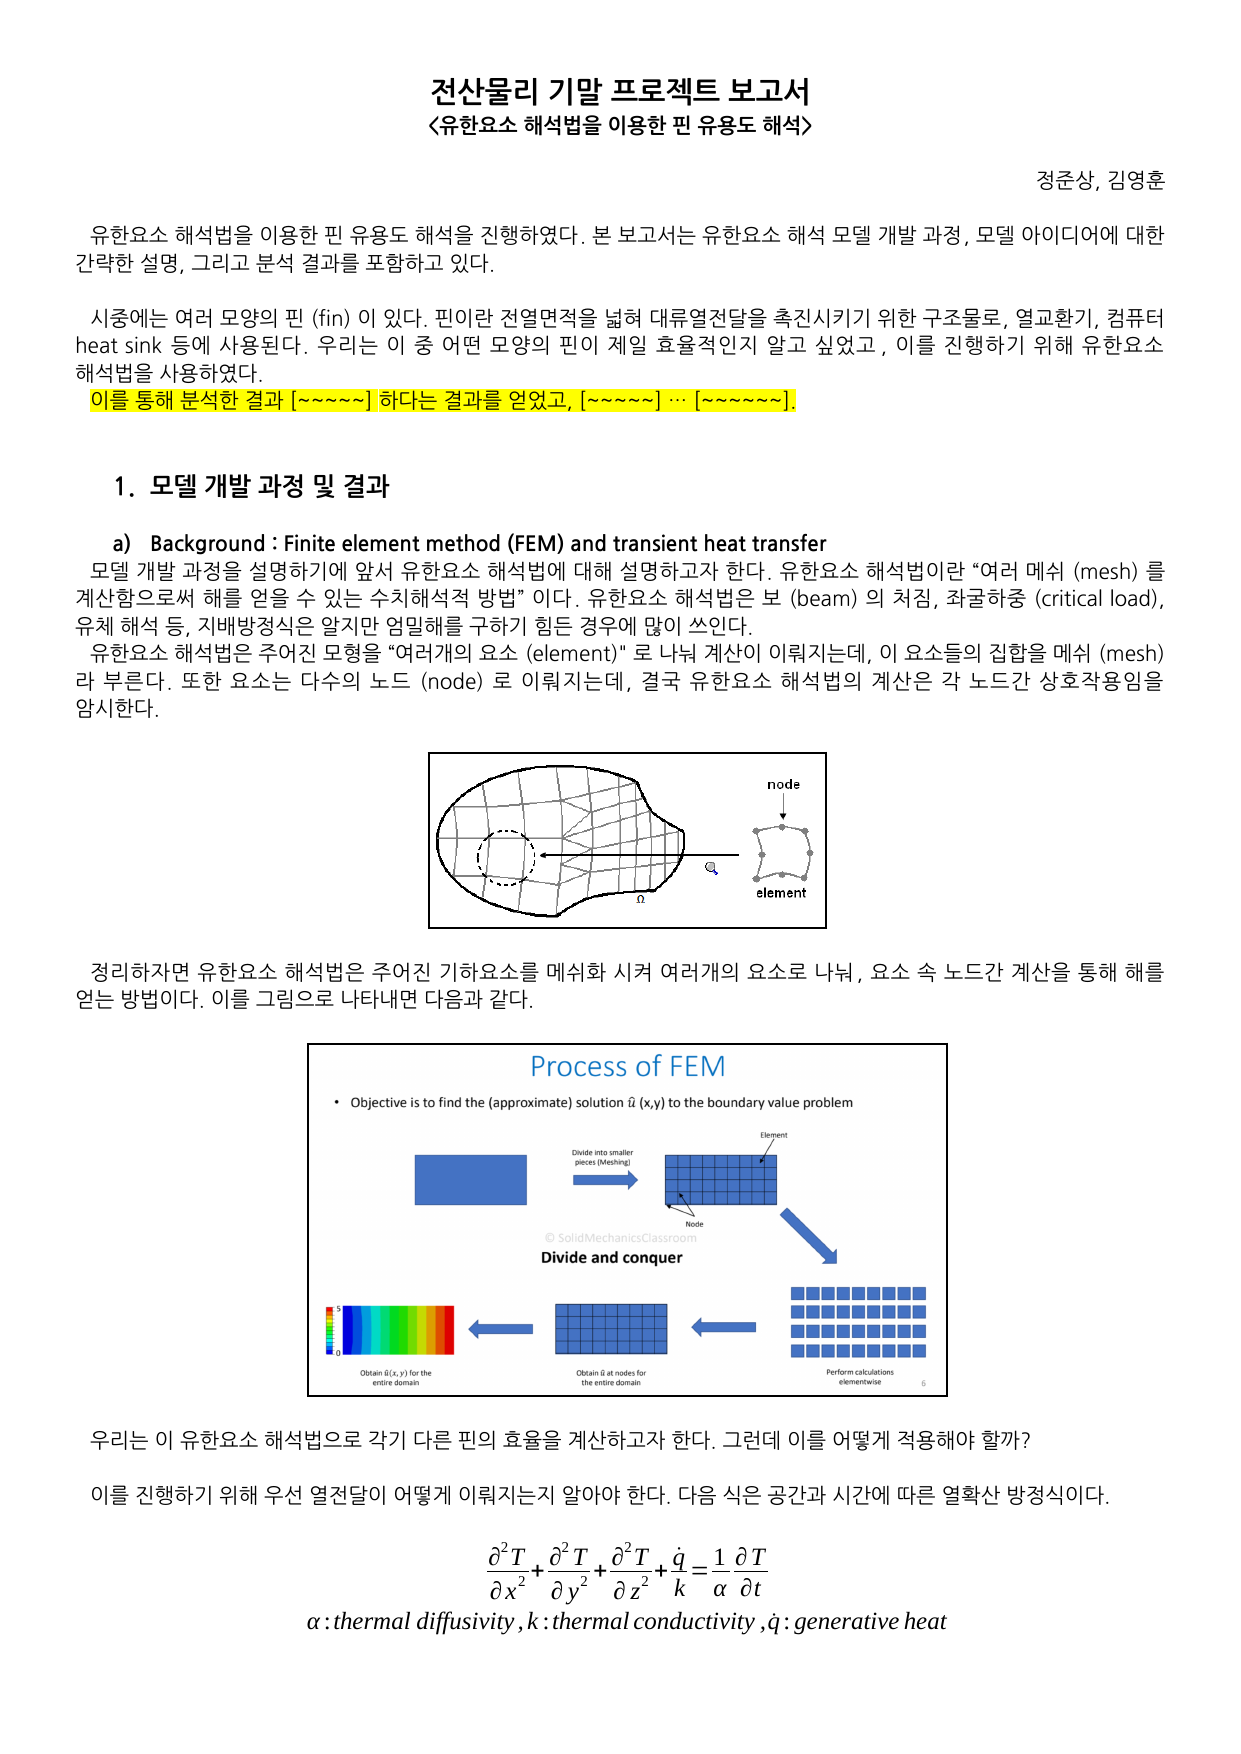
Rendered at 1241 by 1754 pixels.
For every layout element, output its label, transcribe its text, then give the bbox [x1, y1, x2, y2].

picture [430, 754, 825, 927]
list Background : Finite element method (FEM) and transient heat transfer [112, 532, 1165, 556]
text 전산물리 기말 프로젝트 보고서 [75, 75, 1165, 108]
text 유한요소 해석법은 주어진 모형을 “여러개의 요소 (element)" 로 나눠 계산이 이뤄지는데, 이 요소들의 집합을 메쉬 (mesh) 라 부른다. 또한 요소는 다수의 노드 (node) 로 이뤄지는데, 결국 유한요소 해석법의 계산은 각 노드간 상호작용임을 암시한다. [75, 642, 1165, 721]
text 이를 진행하기 위해 우선 열전달이 어떻게 이뤄지는지 알아야 한다. 다음 식은 공간과 시간에 따른 열확산 방정식이다. [75, 1483, 1165, 1507]
text 이를 통해 분석한 결과 [~~~~~] 하다는 결과를 얻었고, [~~~~~] … [~~~~~~]. [75, 388, 1165, 412]
text 모델 개발 과정을 설명하기에 앞서 유한요소 해석법에 대해 설명하고자 한다. 유한요소 해석법이란 “여러 메쉬 (mesh) 를 계산함으로써 해를 얻을 수 있는 수치해석적 방법” 이다. 유한요소 해석법은 보 (beam) 의 처짐, 좌굴하중 (critical load), 유체 해석 등, 지배방정식은 알지만 엄밀해를 구하기 힘든 경우에 많이 쓰인다. [75, 559, 1165, 638]
list 모델 개발 과정 및 결과 [112, 471, 1165, 500]
text 정리하자면 유한요소 해석법은 주어진 기하요소를 메쉬화 시켜 여러개의 요소로 나눠, 요소 속 노드간 계산을 통해 해를 얻는 방법이다. 이를 그림으로 나타내면 다음과 같다. [75, 960, 1165, 1012]
text 시중에는 여러 모양의 핀 (fin) 이 있다. 핀이란 전열면적을 넓혀 대류열전달을 촉진시키기 위한 구조물로, 열교환기, 컴퓨터 heat sink 등에 사용된다. 우리는 이 중 어떤 모양의 핀이 제일 효율적인지 알고 싶었고, 이를 진행하기 위해 유한요소 해석법을 사용하였다. [75, 306, 1165, 385]
text 우리는 이 유한요소 해석법으로 각기 다른 핀의 효율을 계산하고자 한다. 그런데 이를 어떻게 적용해야 할까? [75, 1428, 1165, 1452]
text 유한요소 해석법을 이용한 핀 유용도 해석을 진행하였다. 본 보고서는 유한요소 해석 모델 개발 과정, 모델 아이디어에 대한 간략한 설명, 그리고 분석 결과를 포함하고 있다. [75, 223, 1165, 275]
text 정준상, 김영훈 [75, 168, 1165, 192]
picture [309, 1045, 946, 1395]
text <유한요소 해석법을 이용한 핀 유용도 해석> [75, 113, 1165, 137]
